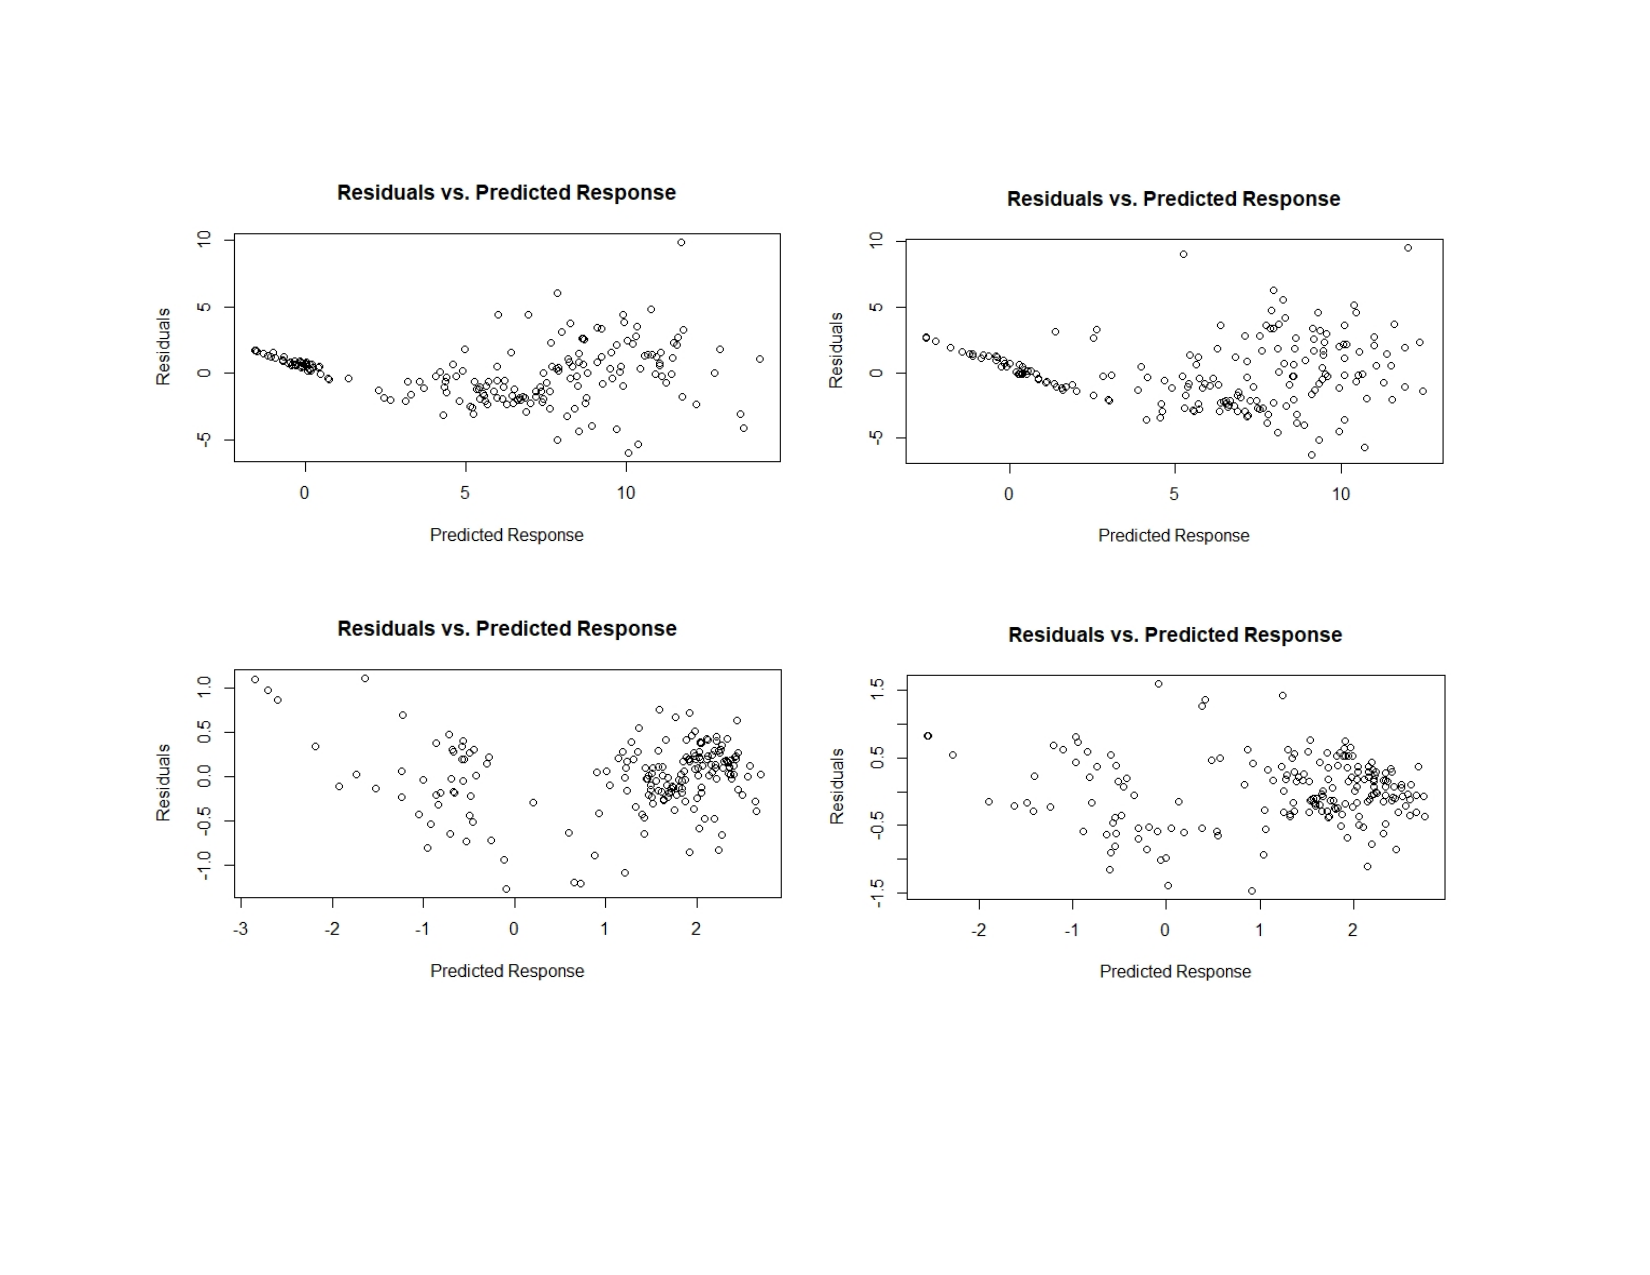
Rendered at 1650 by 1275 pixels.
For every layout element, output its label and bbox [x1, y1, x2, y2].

picture [150, 585, 1488, 1003]
picture [150, 150, 1486, 567]
